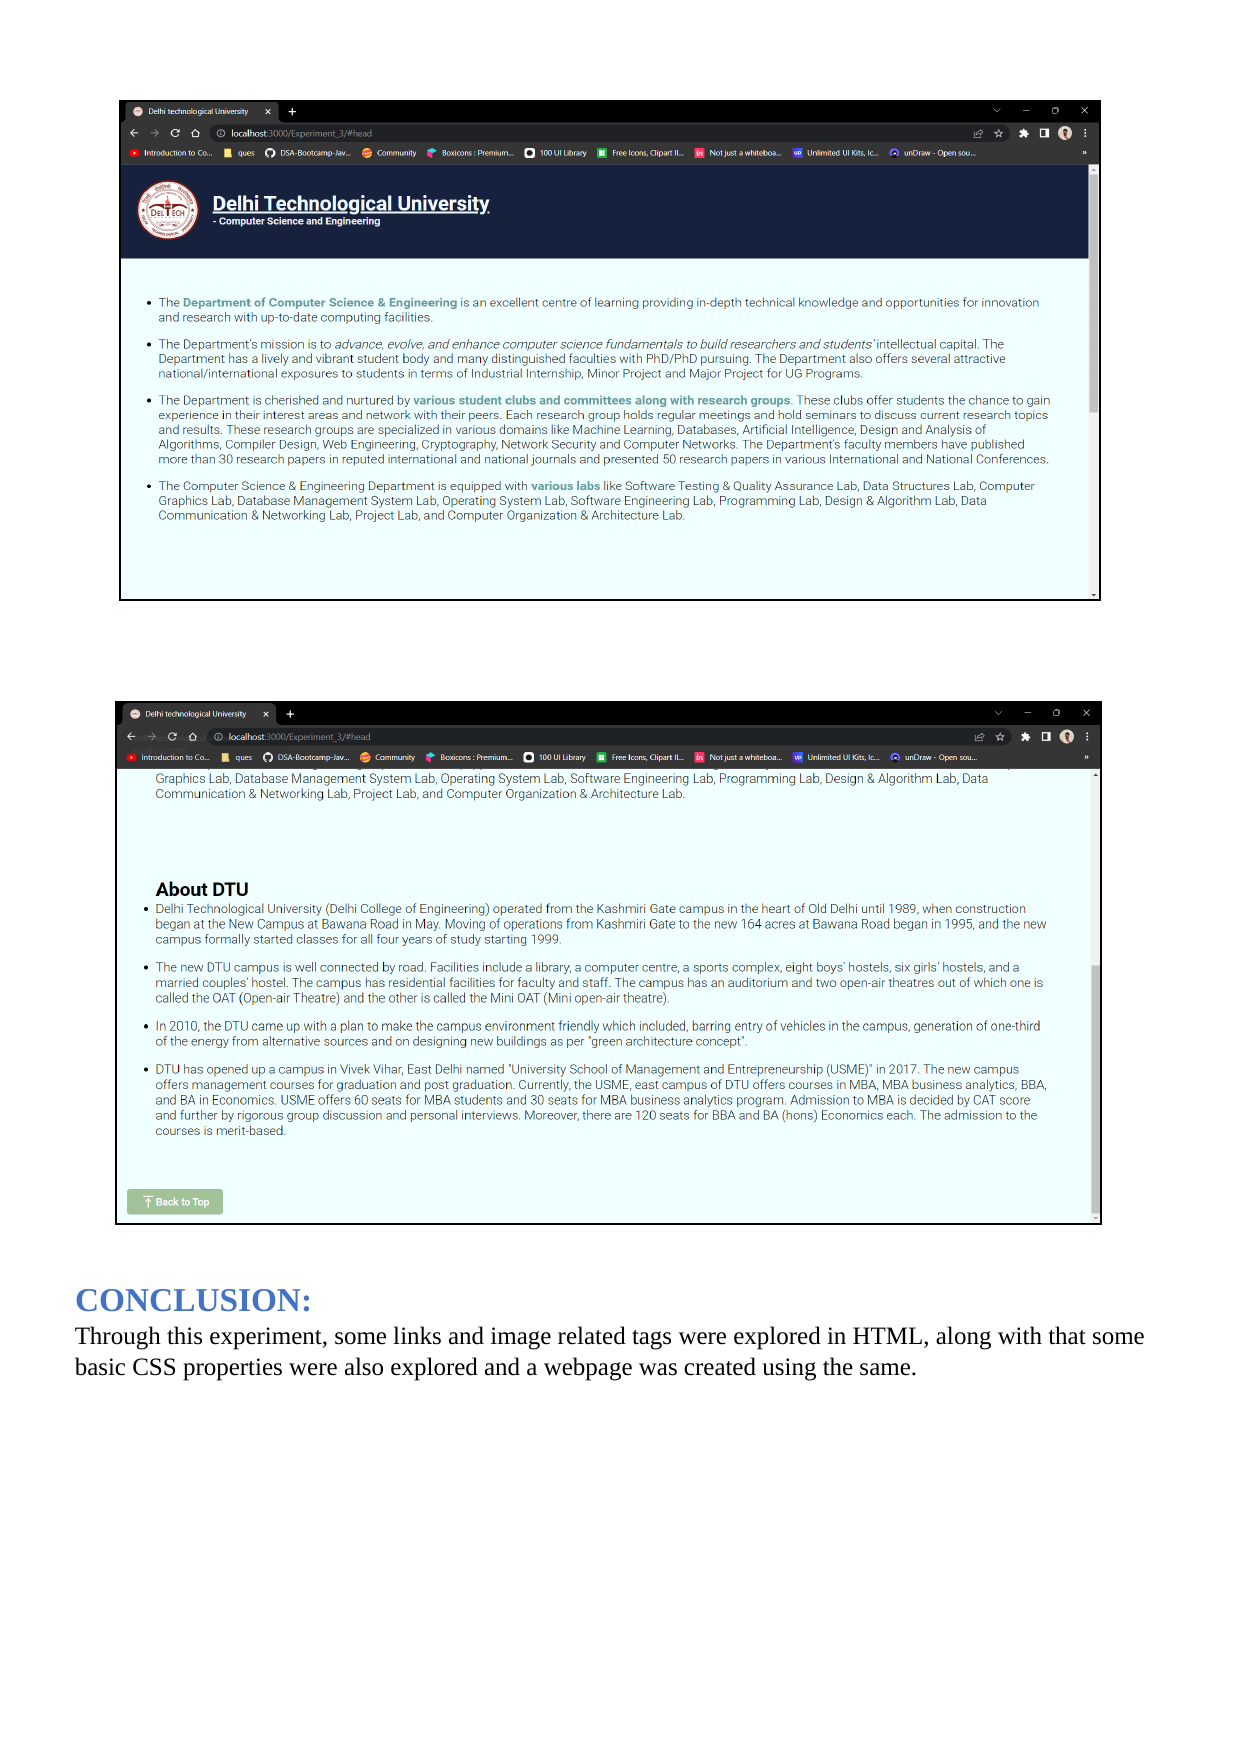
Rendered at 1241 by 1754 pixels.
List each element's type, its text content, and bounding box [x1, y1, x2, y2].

picture [117, 703, 1100, 1223]
text CONCLUSION: [75, 1280, 1165, 1318]
picture [121, 102, 1099, 599]
text Through this experiment, some links and image related tags were explored in HTML, along with that some basic CSS properties were also explored and a webpage was created using the same. [74, 1321, 1165, 1381]
